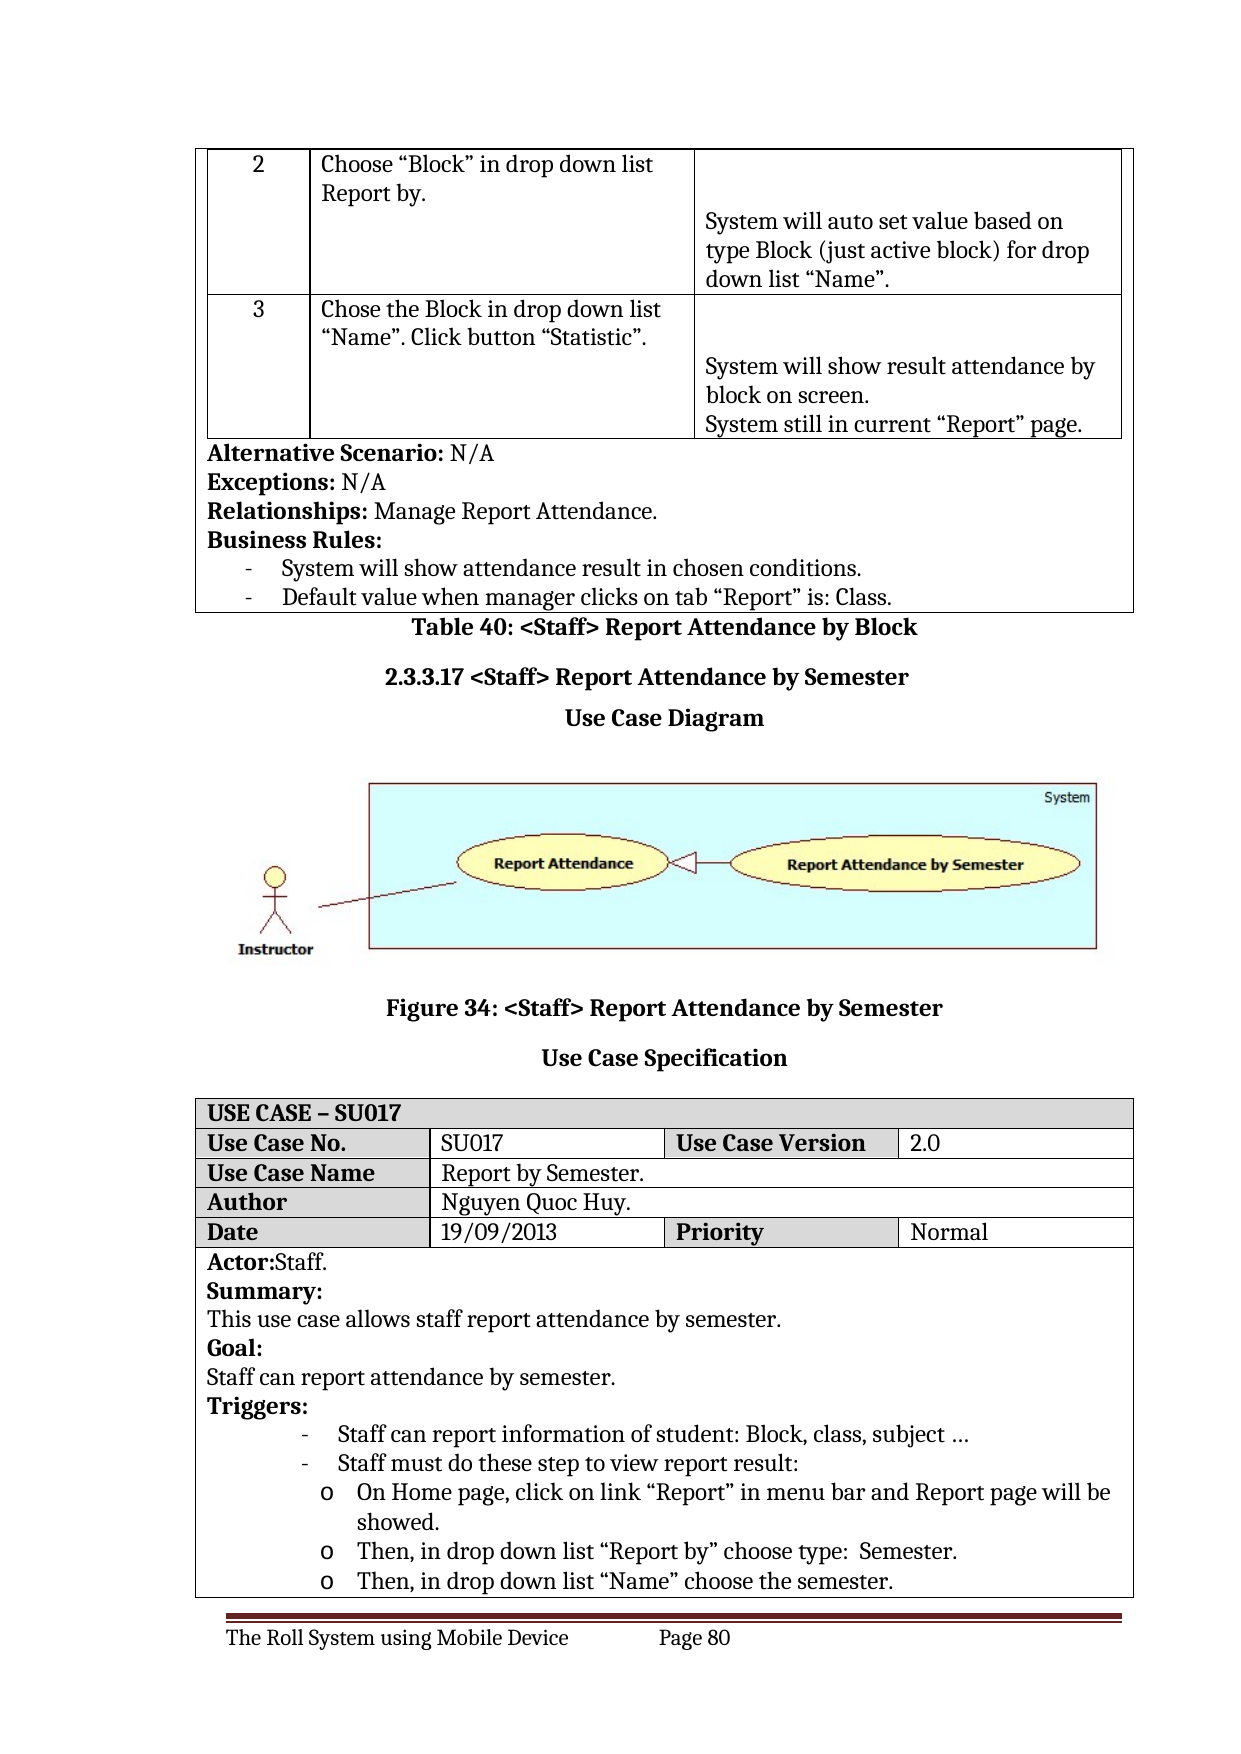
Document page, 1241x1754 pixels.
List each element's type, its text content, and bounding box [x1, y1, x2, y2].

table_cell SU017 [431, 1129, 664, 1157]
table_cell Use Case No. [196, 1129, 429, 1157]
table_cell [196, 149, 1133, 612]
subtitle <Staff> Report Attendance by Semester [385, 662, 1122, 691]
table_cell 19/09/2013 [431, 1218, 664, 1247]
table_cell Normal [899, 1218, 1133, 1247]
table_cell Use Case Name [196, 1159, 429, 1187]
table_cell 2.0 [899, 1129, 1133, 1157]
text Figure 34: <Staff> Report Attendance by Semester [207, 994, 1122, 1023]
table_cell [196, 1248, 1133, 1597]
table_cell Priority [665, 1218, 898, 1247]
table_cell Author [196, 1188, 429, 1217]
table_cell Date [196, 1218, 429, 1247]
table_header USE CASE – SU017 [196, 1099, 1133, 1128]
subtitle Use Case Specification [207, 1044, 1122, 1073]
table_cell Use Case Version [665, 1129, 898, 1157]
subtitle Use Case Diagram [207, 704, 1122, 732]
picture [206, 757, 1123, 991]
text Table 40: <Staff> Report Attendance by Block [207, 613, 1122, 642]
table_cell Nguyen Quoc Huy. [431, 1188, 1133, 1217]
table_cell Report by Semester. [431, 1159, 1133, 1187]
